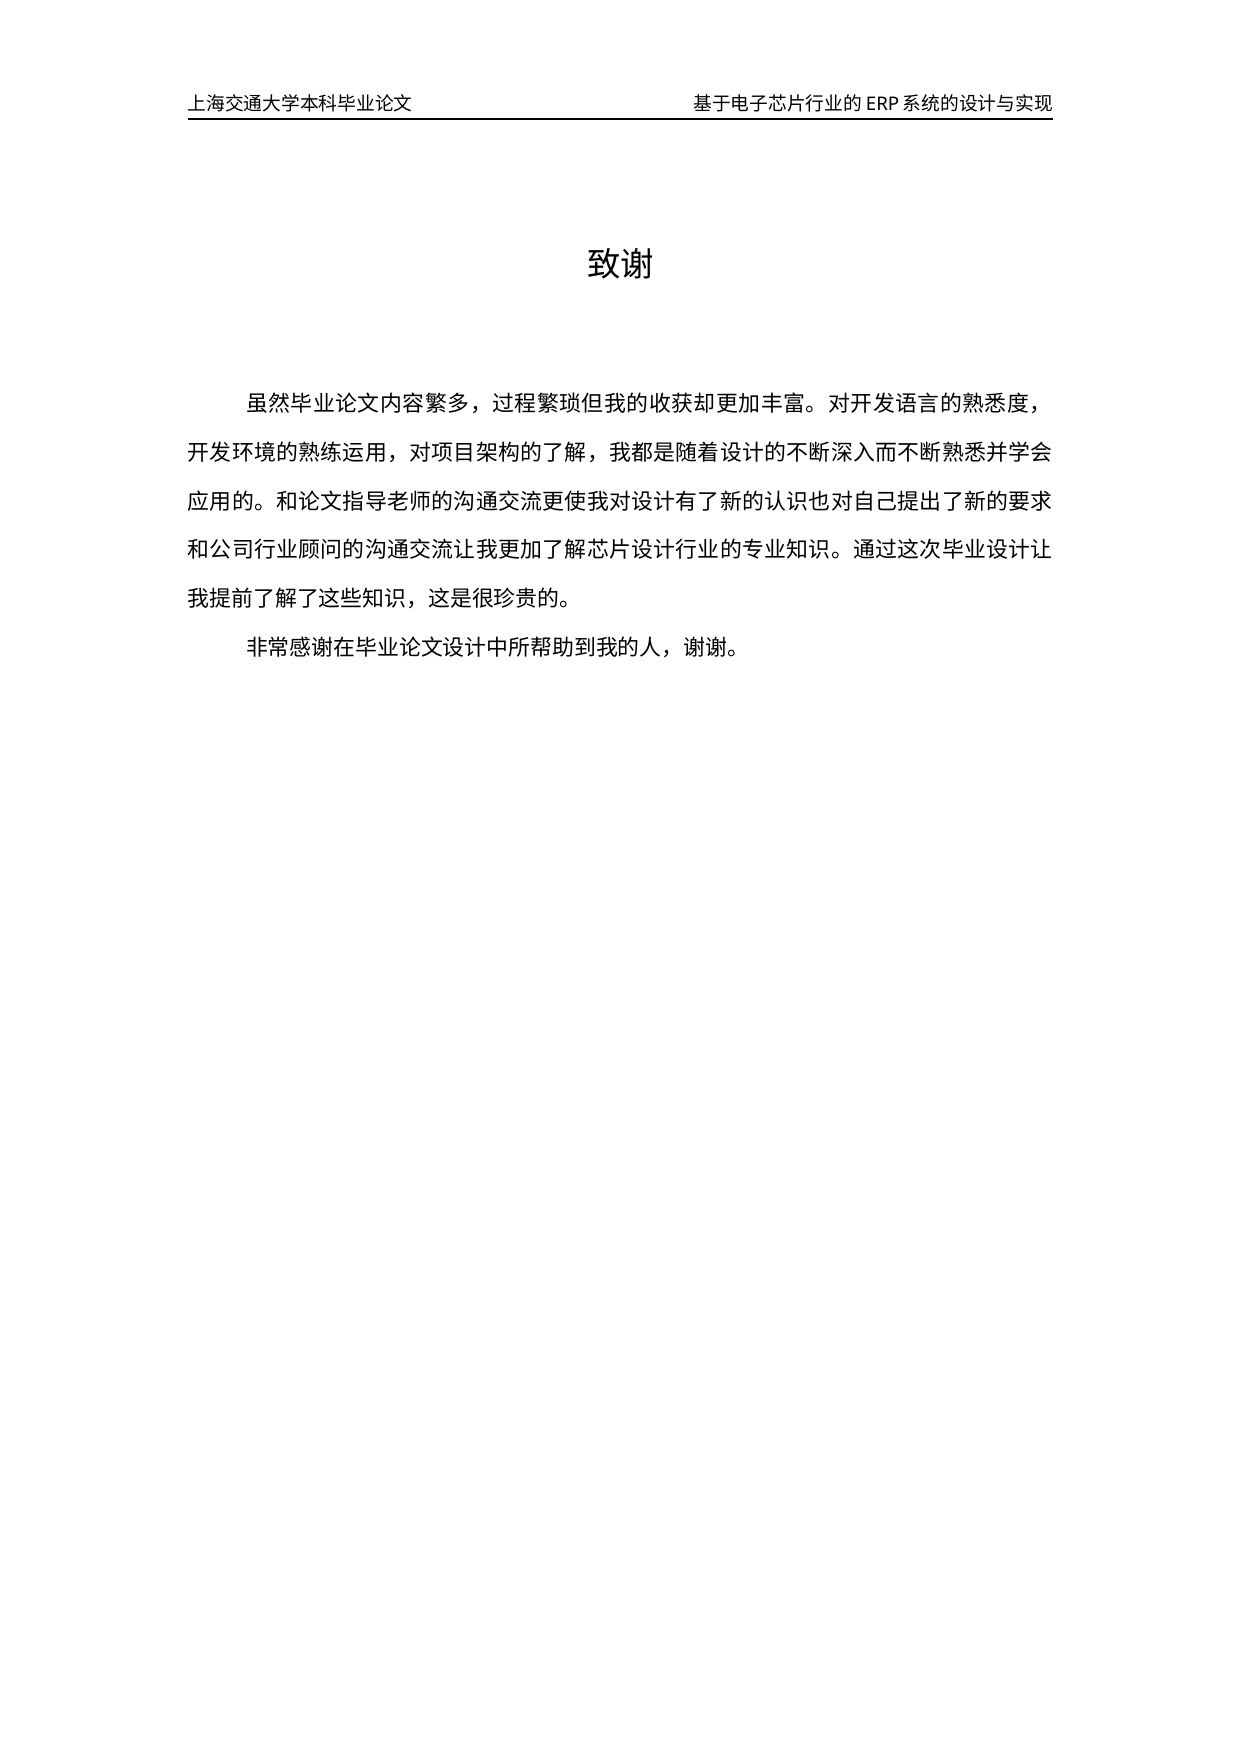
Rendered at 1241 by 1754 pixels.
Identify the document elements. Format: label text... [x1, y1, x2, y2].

text 虽然毕业论文内容繁多，过程繁琐但我的收获却更加丰富。对开发语言的熟悉度，开发环境的熟练运用，对项目架构的了解，我都是随着设计的不断深入而不断熟悉并学会应用的。和论文指导老师的沟通交流更使我对设计有了新的认识也对自己提出了新的要求；和公司行业顾问的沟通交流让我更加了解芯片设计行业的专业知识。通过这次毕业设计让我提前了解了这些知识，这是很珍贵的。 [187, 386, 1053, 613]
text 非常感谢在毕业论文设计中所帮助到我的人，谢谢。 [187, 629, 1053, 662]
subtitle 致谢 [187, 230, 1053, 295]
